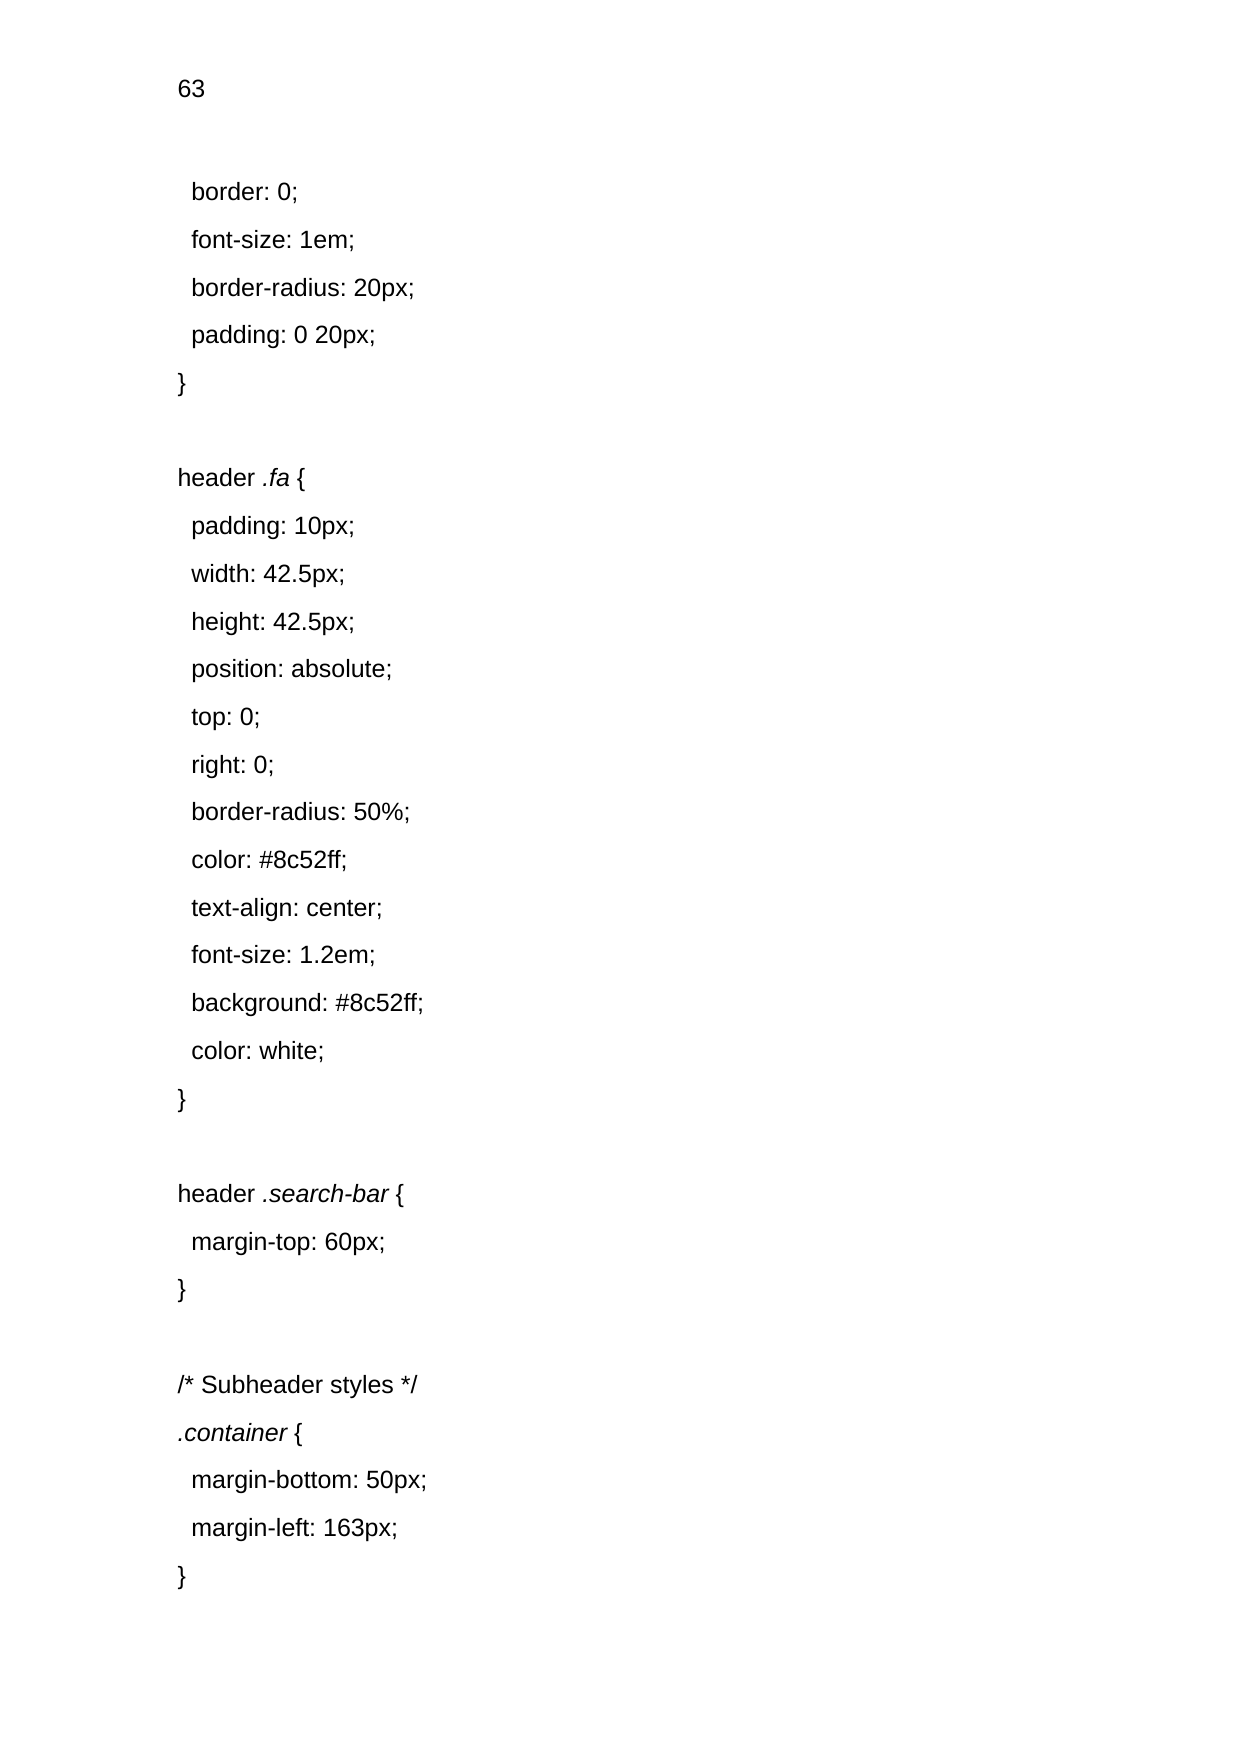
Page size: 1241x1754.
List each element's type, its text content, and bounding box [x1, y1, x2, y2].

text padding: 0 20px; [177, 320, 1122, 349]
text margin-bottom: 50px; [177, 1465, 1122, 1494]
text color: #8c52ff; [177, 845, 1122, 874]
text } [177, 1084, 1122, 1112]
text height: 42.5px; [177, 607, 1122, 635]
text color: white; [177, 1036, 1122, 1065]
text width: 42.5px; [177, 559, 1122, 588]
text margin-top: 60px; [177, 1227, 1122, 1256]
text } [177, 1274, 1122, 1303]
text border: 0; [177, 177, 1122, 206]
text border-radius: 50%; [177, 797, 1122, 826]
text padding: 10px; [177, 511, 1122, 540]
text margin-left: 163px; [177, 1513, 1122, 1542]
text text-align: center; [177, 893, 1122, 922]
text font-size: 1.2em; [177, 941, 1122, 969]
text } [177, 1561, 1122, 1589]
text font-size: 1em; [177, 225, 1122, 254]
text } [177, 368, 1122, 397]
text .container { [177, 1418, 1122, 1446]
text top: 0; [177, 702, 1122, 731]
text border-radius: 20px; [177, 273, 1122, 301]
text position: absolute; [177, 654, 1122, 683]
text /* Subheader styles */ [177, 1370, 1122, 1399]
text background: #8c52ff; [177, 988, 1122, 1017]
text right: 0; [177, 750, 1122, 778]
text header .fa { [177, 463, 1122, 492]
text header .search-bar { [177, 1179, 1122, 1208]
